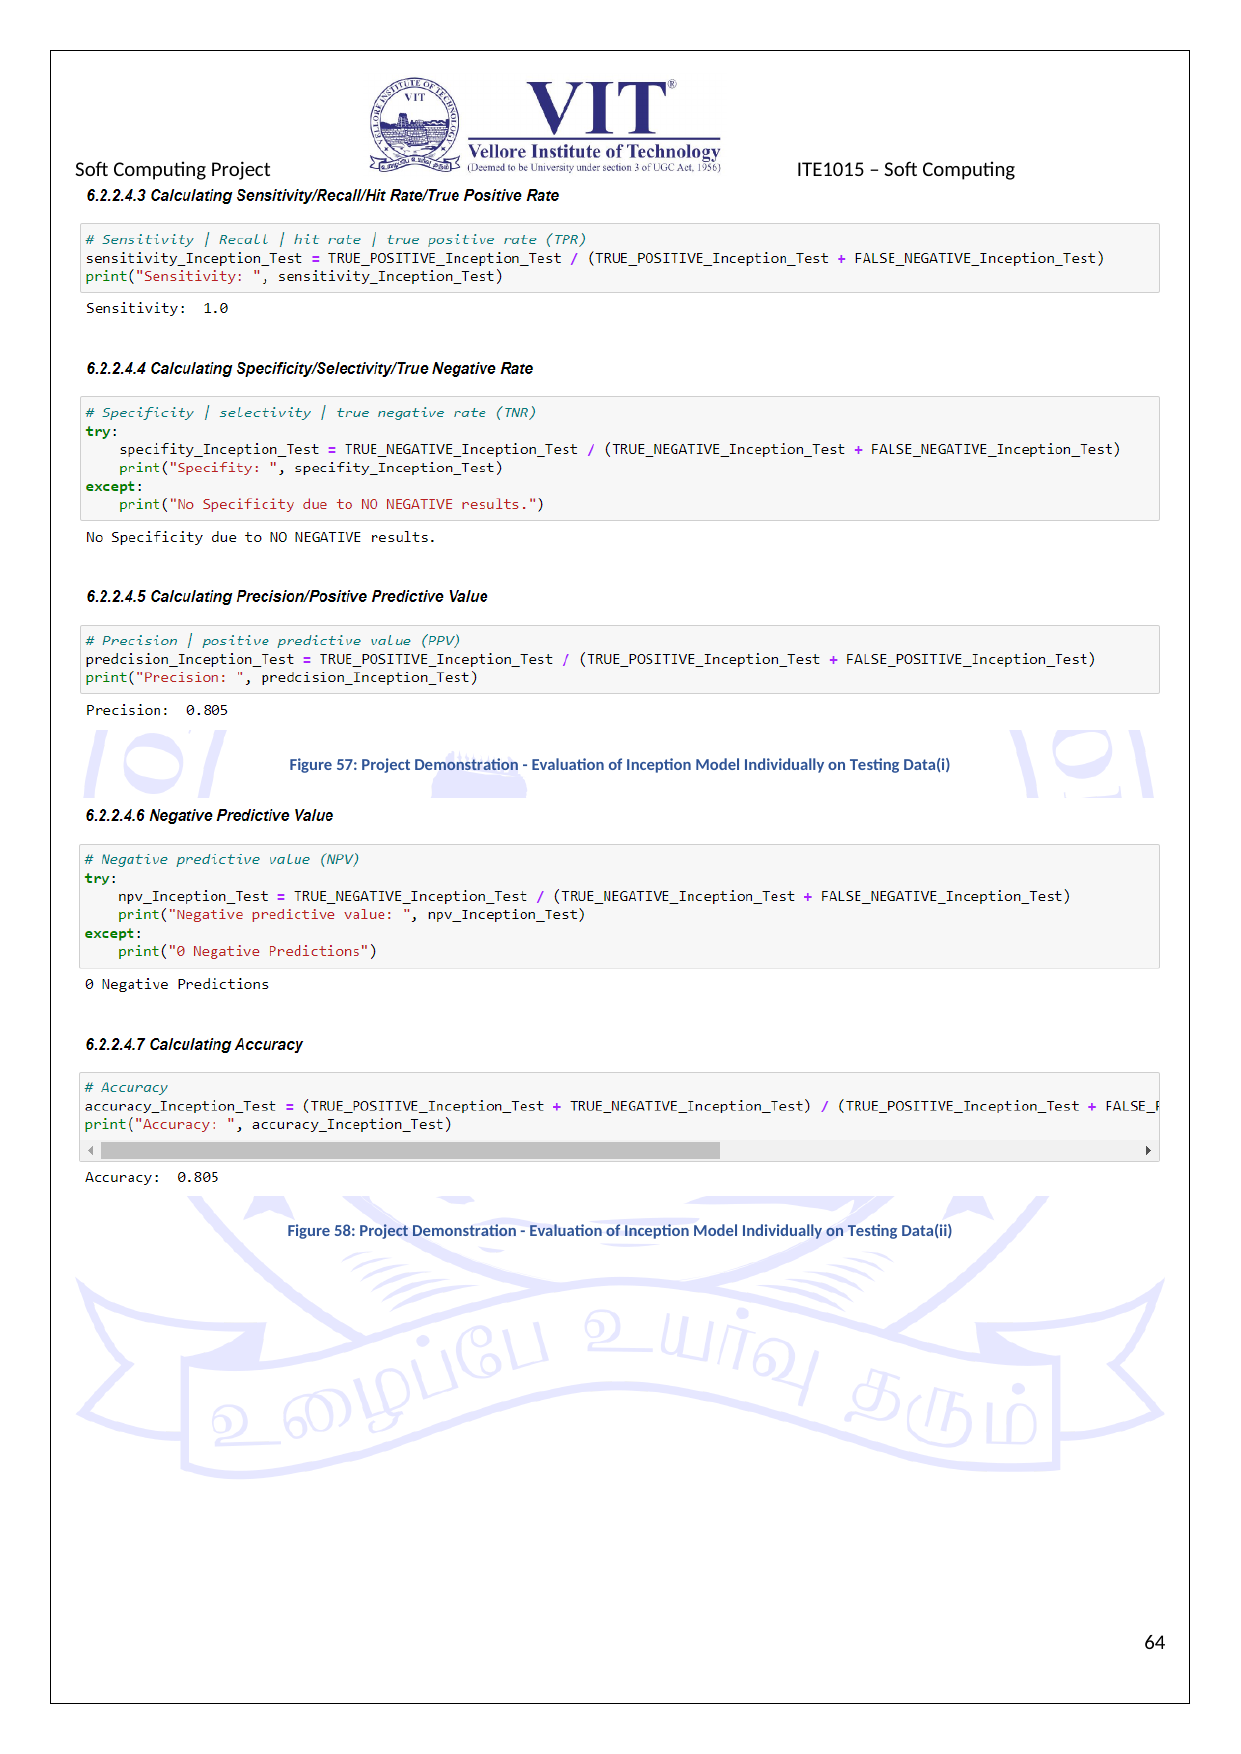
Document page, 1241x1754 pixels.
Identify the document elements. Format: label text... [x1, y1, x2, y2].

text Figure 57: Project Demonstration - Evaluation of Inception Model Individually on Testing Data(i) [75, 754, 1165, 774]
picture [75, 181, 1166, 730]
picture [362, 73, 728, 177]
text Figure 58: Project Demonstration - Evaluation of Inception Model Individually on Testing Data(ii) [75, 1220, 1165, 1241]
picture [75, 798, 1166, 1196]
